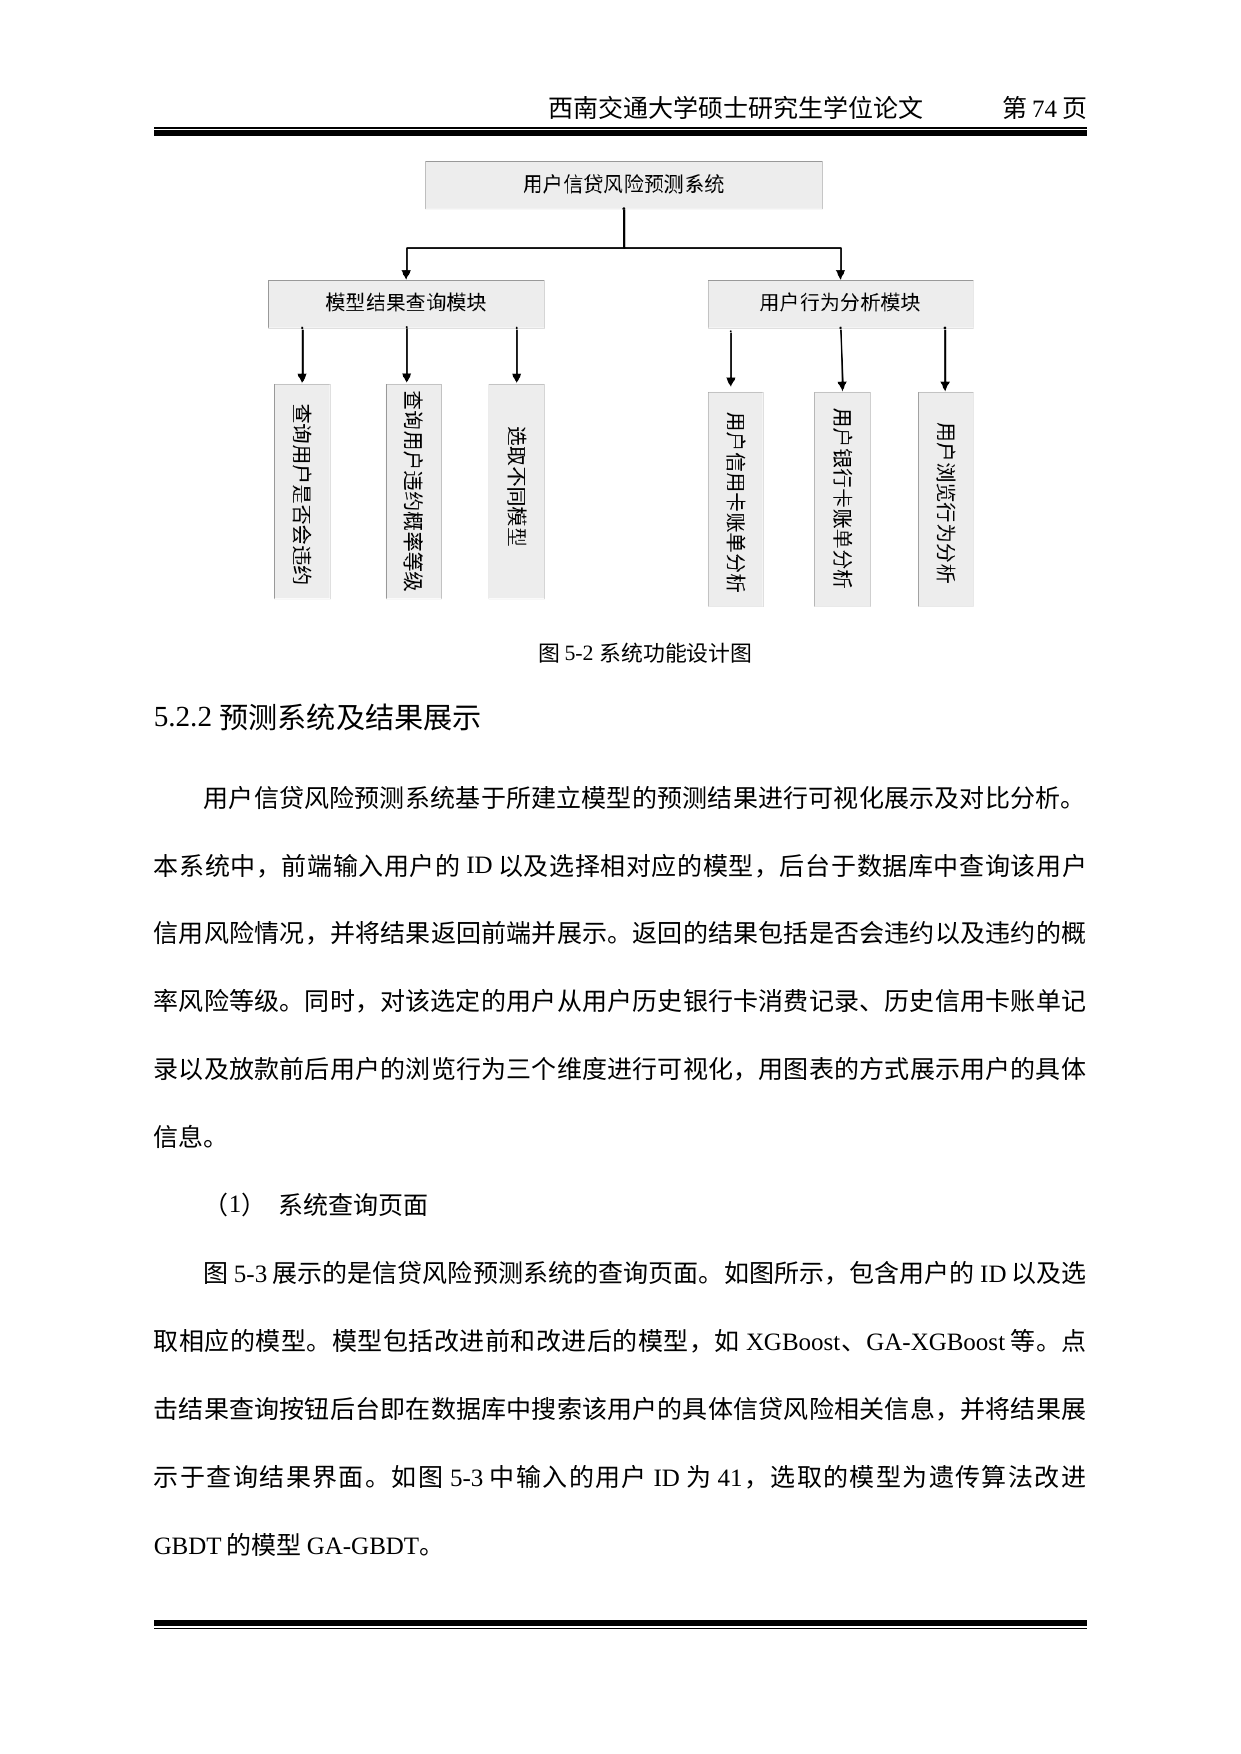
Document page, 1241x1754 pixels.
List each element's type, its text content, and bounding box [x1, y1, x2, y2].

text 用户信贷风险预测系统基于所建立模型的预测结果进行可视化展示及对比分析。本系统中，前端输入用户的ID以及选择相对应的模型，后台于数据库中查询该用户信用风险情况，并将结果返回前端并展示。返回的结果包括是否会违约以及违约的概率风险等级。同时，对该选定的用户从用户历史银行卡消费记录、历史信用卡账单记录以及放款前后用户的浏览行为三个维度进行可视化，用图表的方式展示用户的具体信息。 [153, 762, 1087, 1170]
text 图5-3展示的是信贷风险预测系统的查询页面。如图所示，包含用户的ID以及选取相应的模型。模型包括改进前和改进后的模型，如XGBoost、GA-XGBoost等。点击结果查询按钮后台即在数据库中搜索该用户的具体信贷风险相关信息，并将结果展示于查询结果界面。如图5-3中输入的用户ID为41，选取的模型为遗传算法改进GBDT的模型GA-GBDT。 [153, 1238, 1087, 1577]
text 图5-2 系统功能设计图 [203, 635, 1087, 669]
title 5.2.2 预测系统及结果展示 [153, 682, 1087, 750]
list 系统查询页面 [203, 1170, 1087, 1238]
